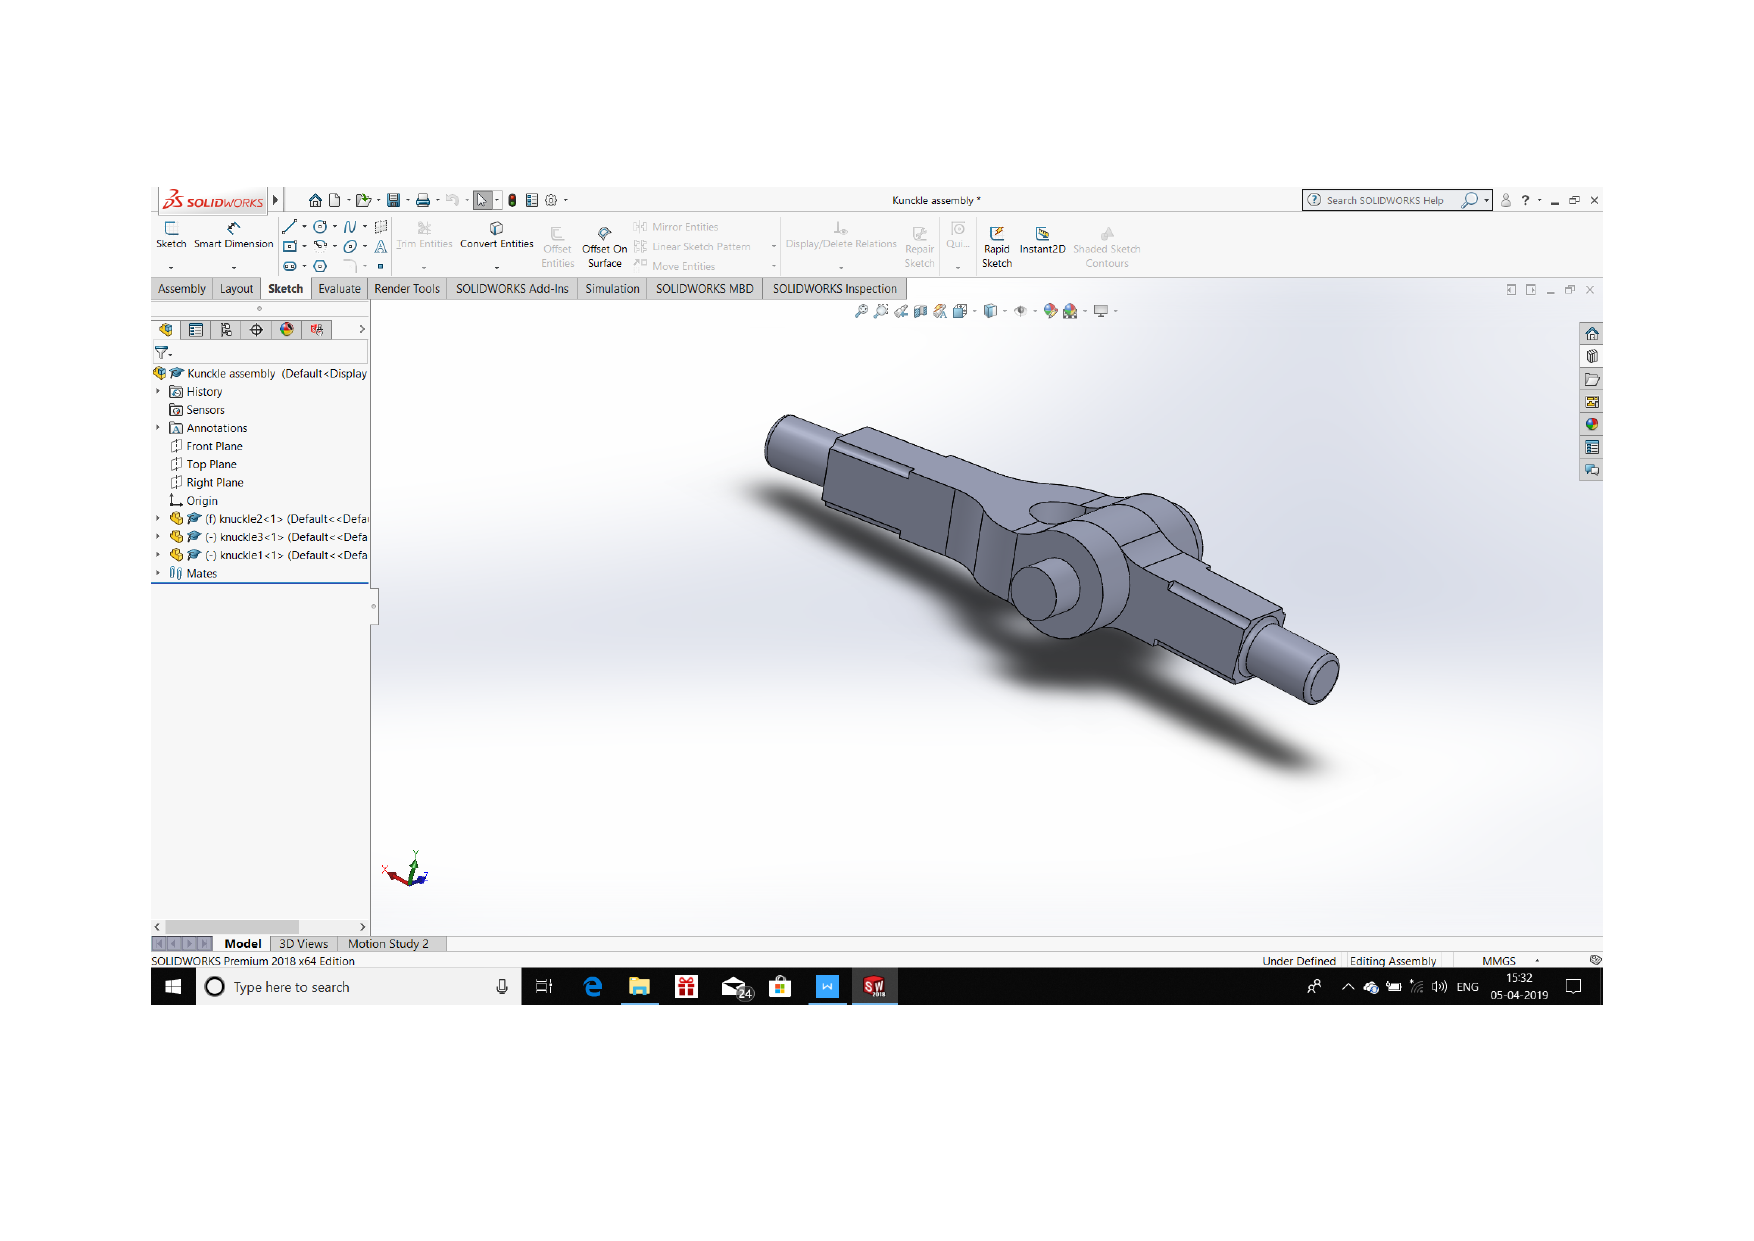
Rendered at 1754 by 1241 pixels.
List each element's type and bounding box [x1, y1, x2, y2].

picture [151, 187, 1603, 1005]
